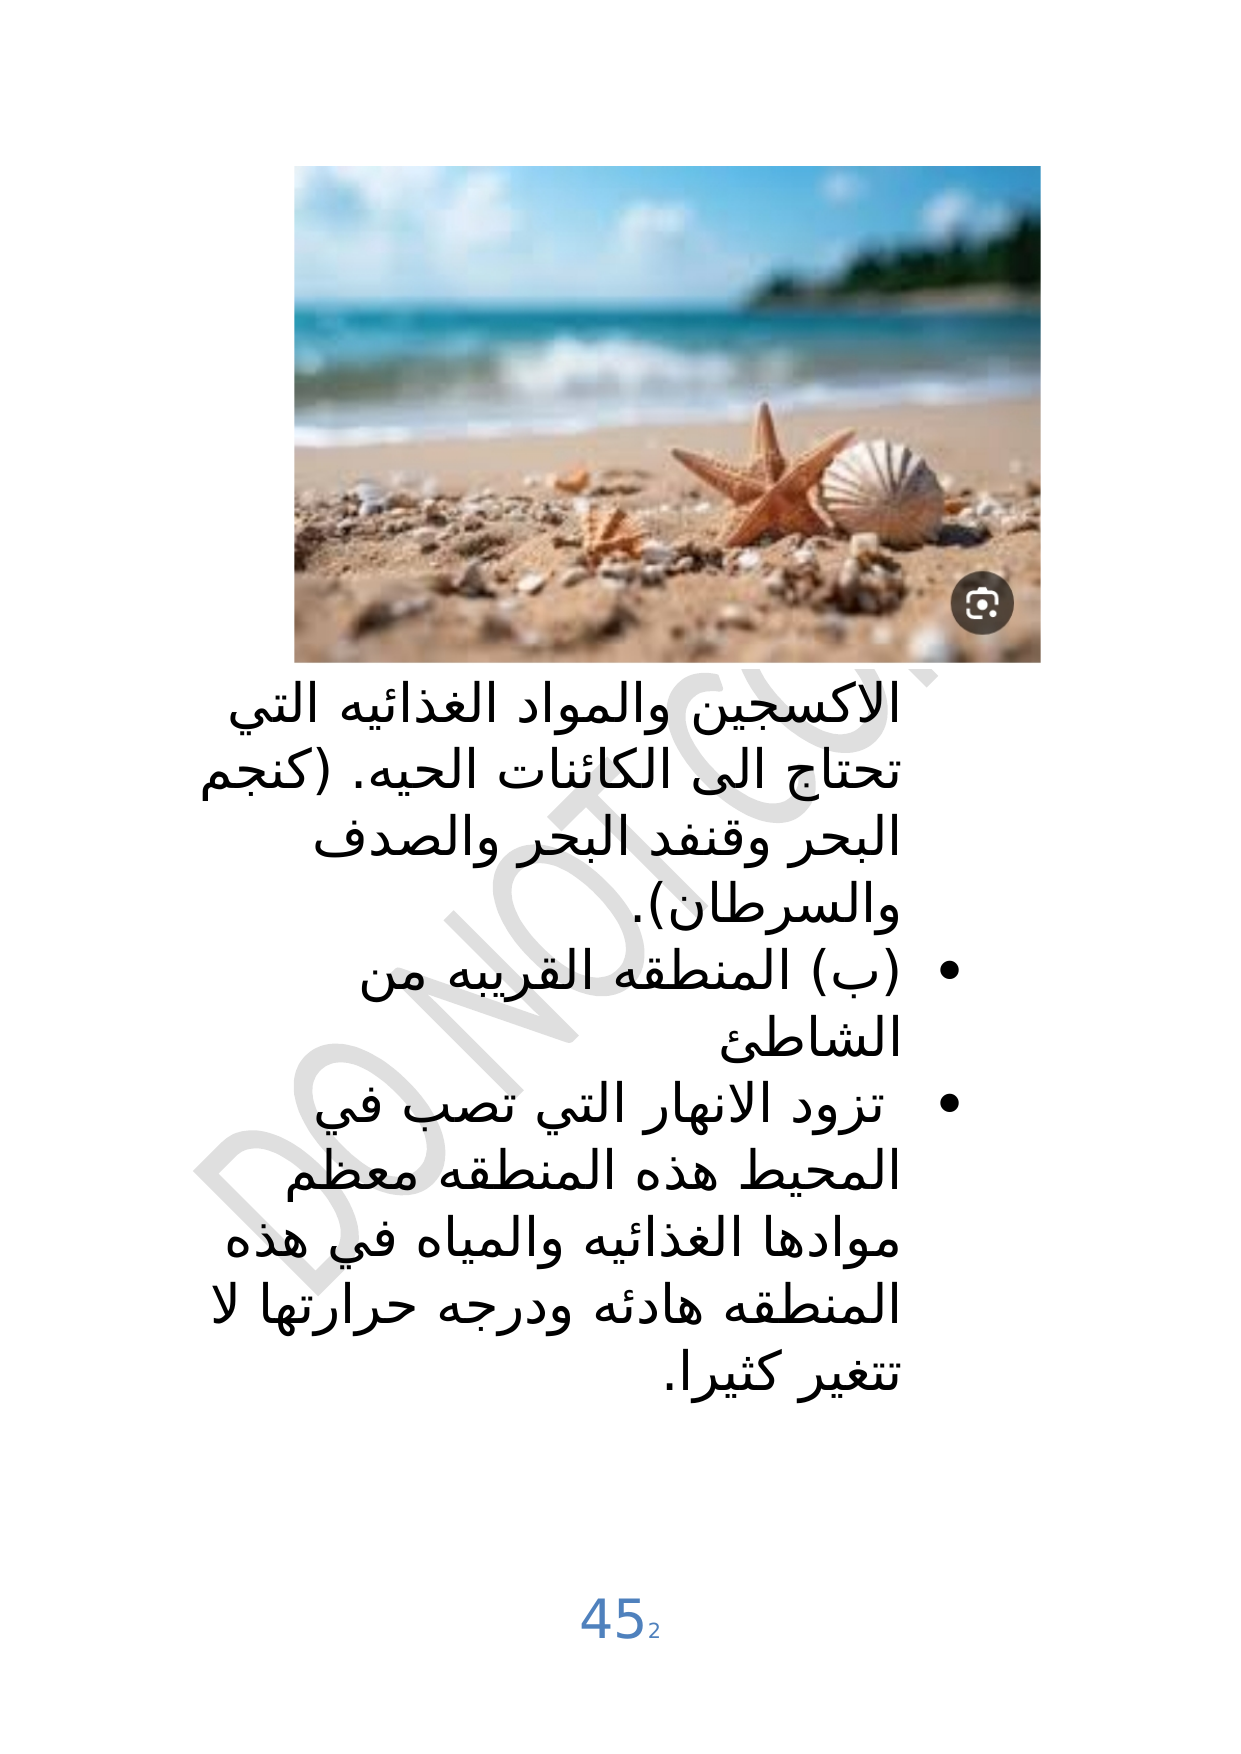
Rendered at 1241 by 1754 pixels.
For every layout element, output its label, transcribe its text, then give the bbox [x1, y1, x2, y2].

list تزود الانهار التي تصب في المحيط هذه المنطقه معظم موادها الغذائيه والمياه في هذه المنطقه هادئه ودرجه حرارتها لا تتغير كثيرا. [187, 1072, 941, 1403]
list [187, 150, 941, 935]
list (ب) المنطقه القريبه من الشاطئ [187, 939, 941, 1069]
picture [294, 166, 1041, 669]
